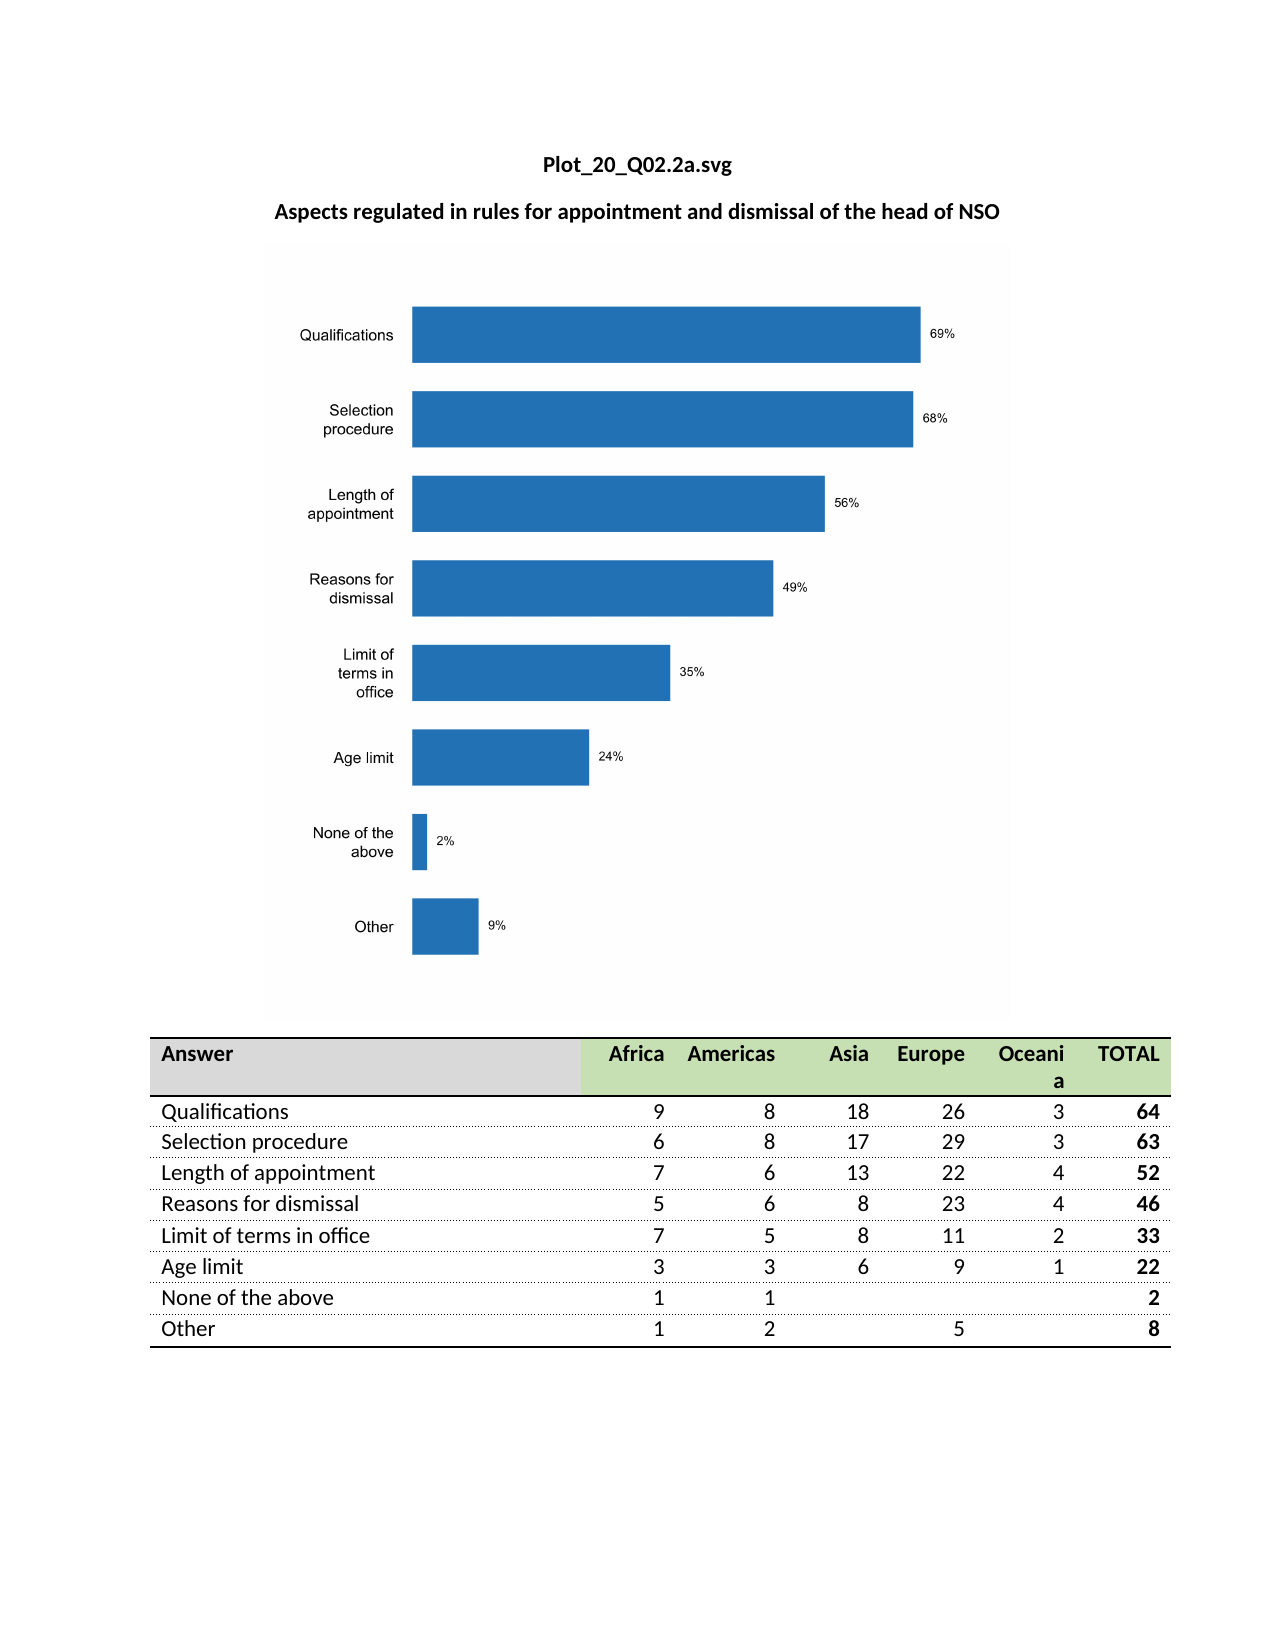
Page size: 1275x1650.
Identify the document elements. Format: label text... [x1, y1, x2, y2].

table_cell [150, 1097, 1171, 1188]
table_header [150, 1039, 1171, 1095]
picture [262, 243, 1013, 1018]
text Aspects regulated in rules for appointment and dismissal of the head of NSO [150, 197, 1125, 225]
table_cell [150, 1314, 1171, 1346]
text Plot_20_Q02.2a.svg [150, 150, 1125, 178]
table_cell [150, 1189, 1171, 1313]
